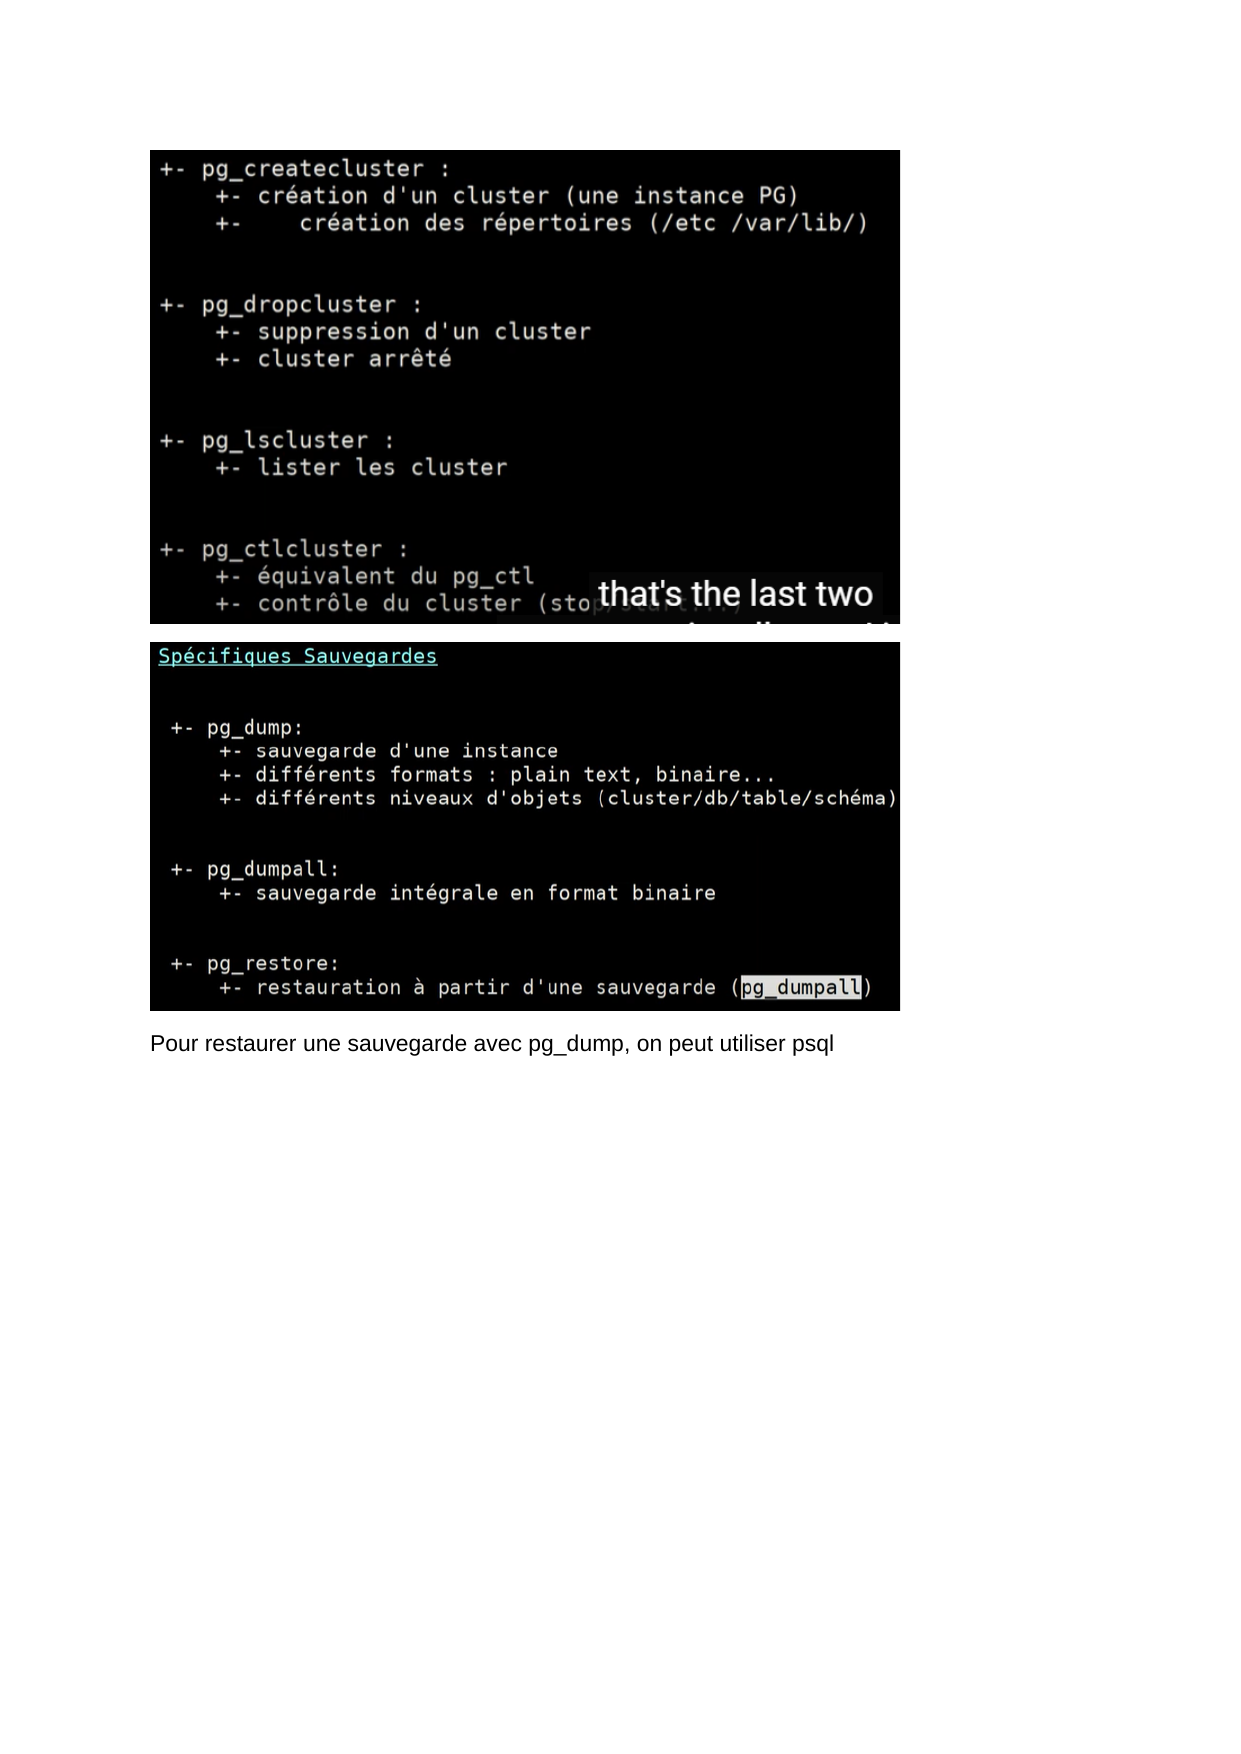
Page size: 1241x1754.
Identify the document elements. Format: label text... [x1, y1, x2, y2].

picture [150, 642, 901, 1011]
text Pour restaurer une sauvegarde avec pg_dump, on peut utiliser psql [150, 1030, 1090, 1056]
picture [150, 150, 901, 624]
